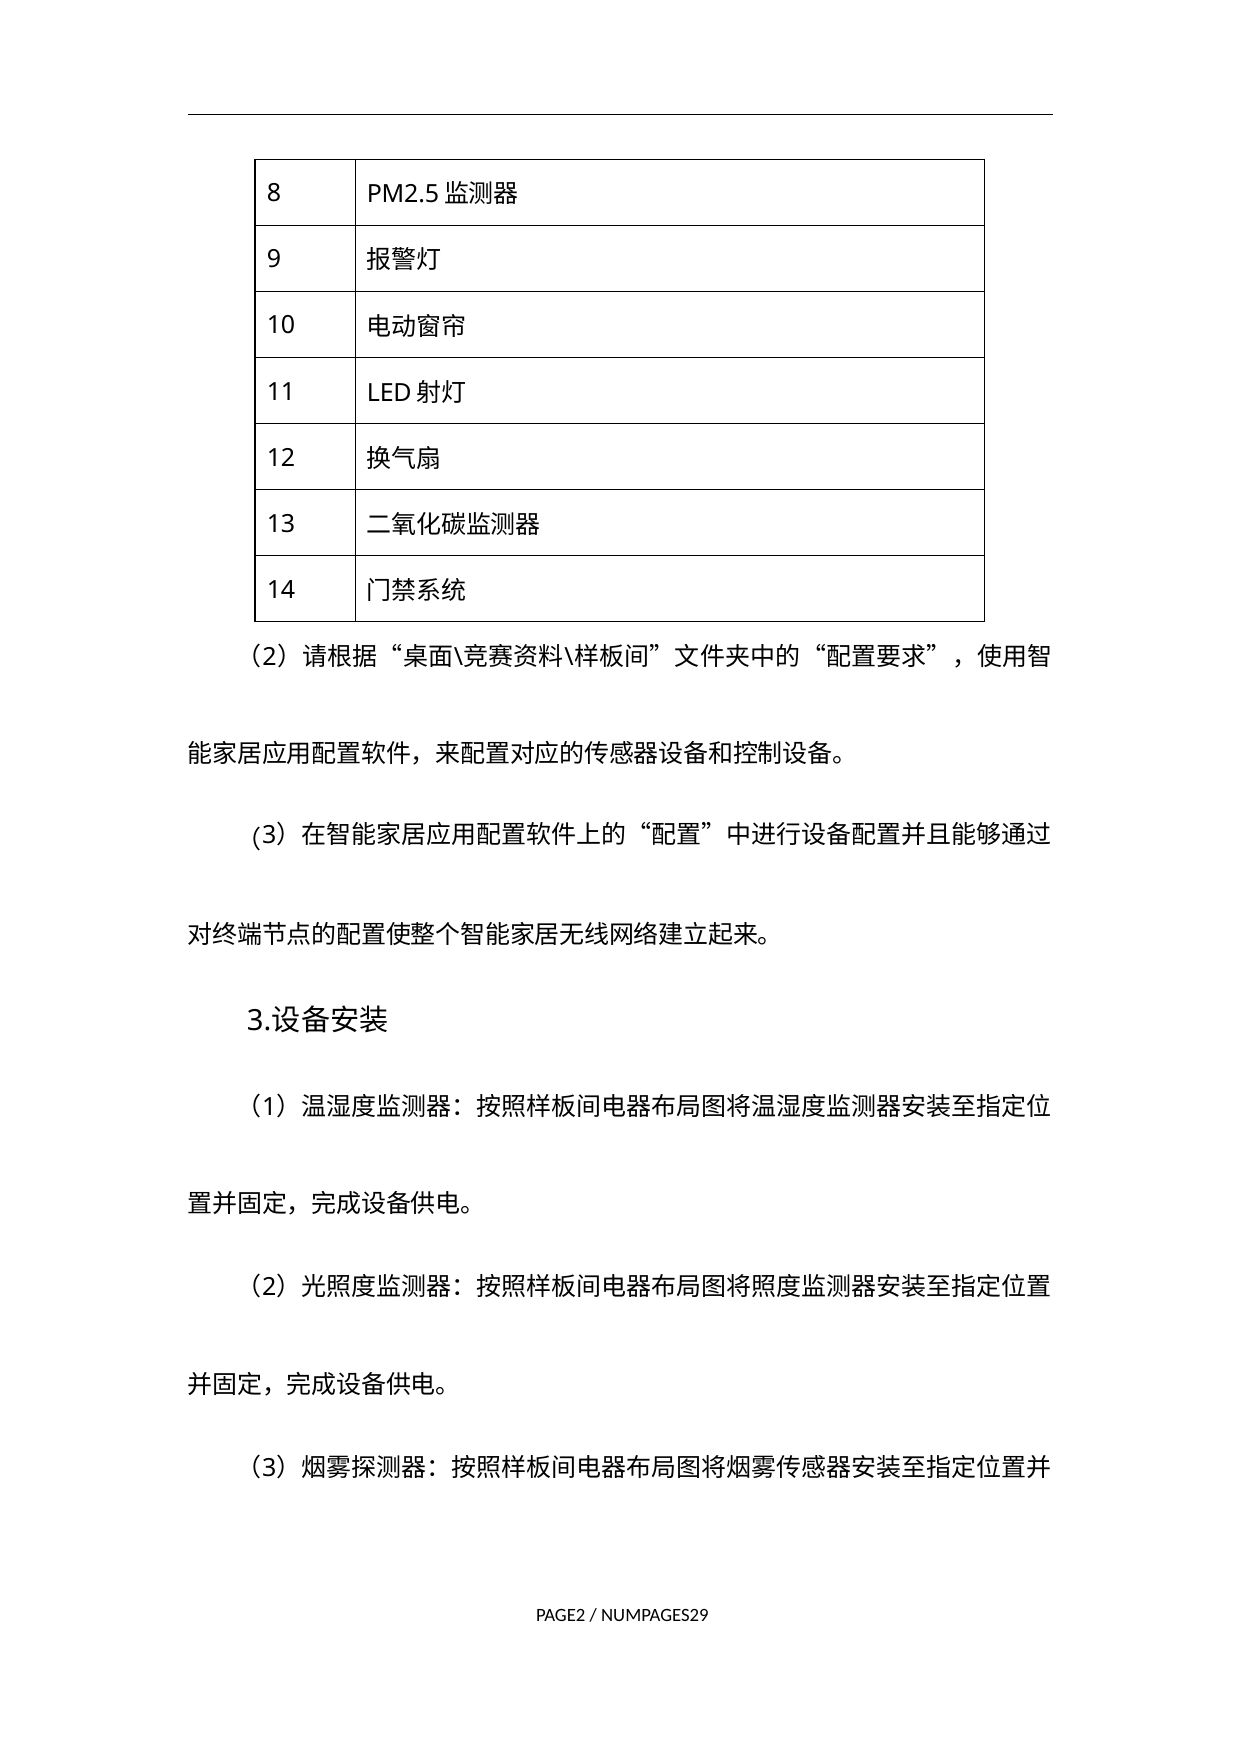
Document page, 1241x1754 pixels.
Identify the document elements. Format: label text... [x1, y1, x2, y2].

text 3.设备安装 [187, 983, 1053, 1048]
table_cell 11 [256, 358, 355, 423]
text （2）请根据“桌面\竞赛资料\样板间”文件夹中的“配置要求”，使用智能家居应用配置软件，来配置对应的传感器设备和控制设备。 [187, 622, 1053, 784]
table_cell 电动窗帘 [356, 292, 984, 357]
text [187, 1433, 1053, 1498]
table_cell 9 [256, 226, 355, 291]
table_cell 14 [256, 556, 355, 621]
text （3）在智能家居应用配置软件上的“配置”中进行设备配置并且能够通过对终端节点的配置使整个智能家居无线网络建立起来。 [187, 802, 1053, 965]
table_cell 12 [256, 424, 355, 489]
table_cell 8 [256, 160, 355, 224]
table_cell 10 [256, 292, 355, 357]
table_cell PM2.5监测器 [356, 160, 984, 224]
text （1）温湿度监测器：按照样板间电器布局图将温湿度监测器安装至指定位置并固定，完成设备供电。 [187, 1072, 1053, 1234]
table_cell 门禁系统 [356, 556, 984, 621]
table_cell 换气扇 [356, 424, 984, 489]
table_cell LED射灯 [356, 358, 984, 423]
table_cell 二氧化碳监测器 [356, 490, 984, 555]
table_cell 13 [256, 490, 355, 555]
table_cell 报警灯 [356, 226, 984, 291]
text （2）光照度监测器：按照样板间电器布局图将照度监测器安装至指定位置并固定，完成设备供电。 [187, 1252, 1053, 1415]
